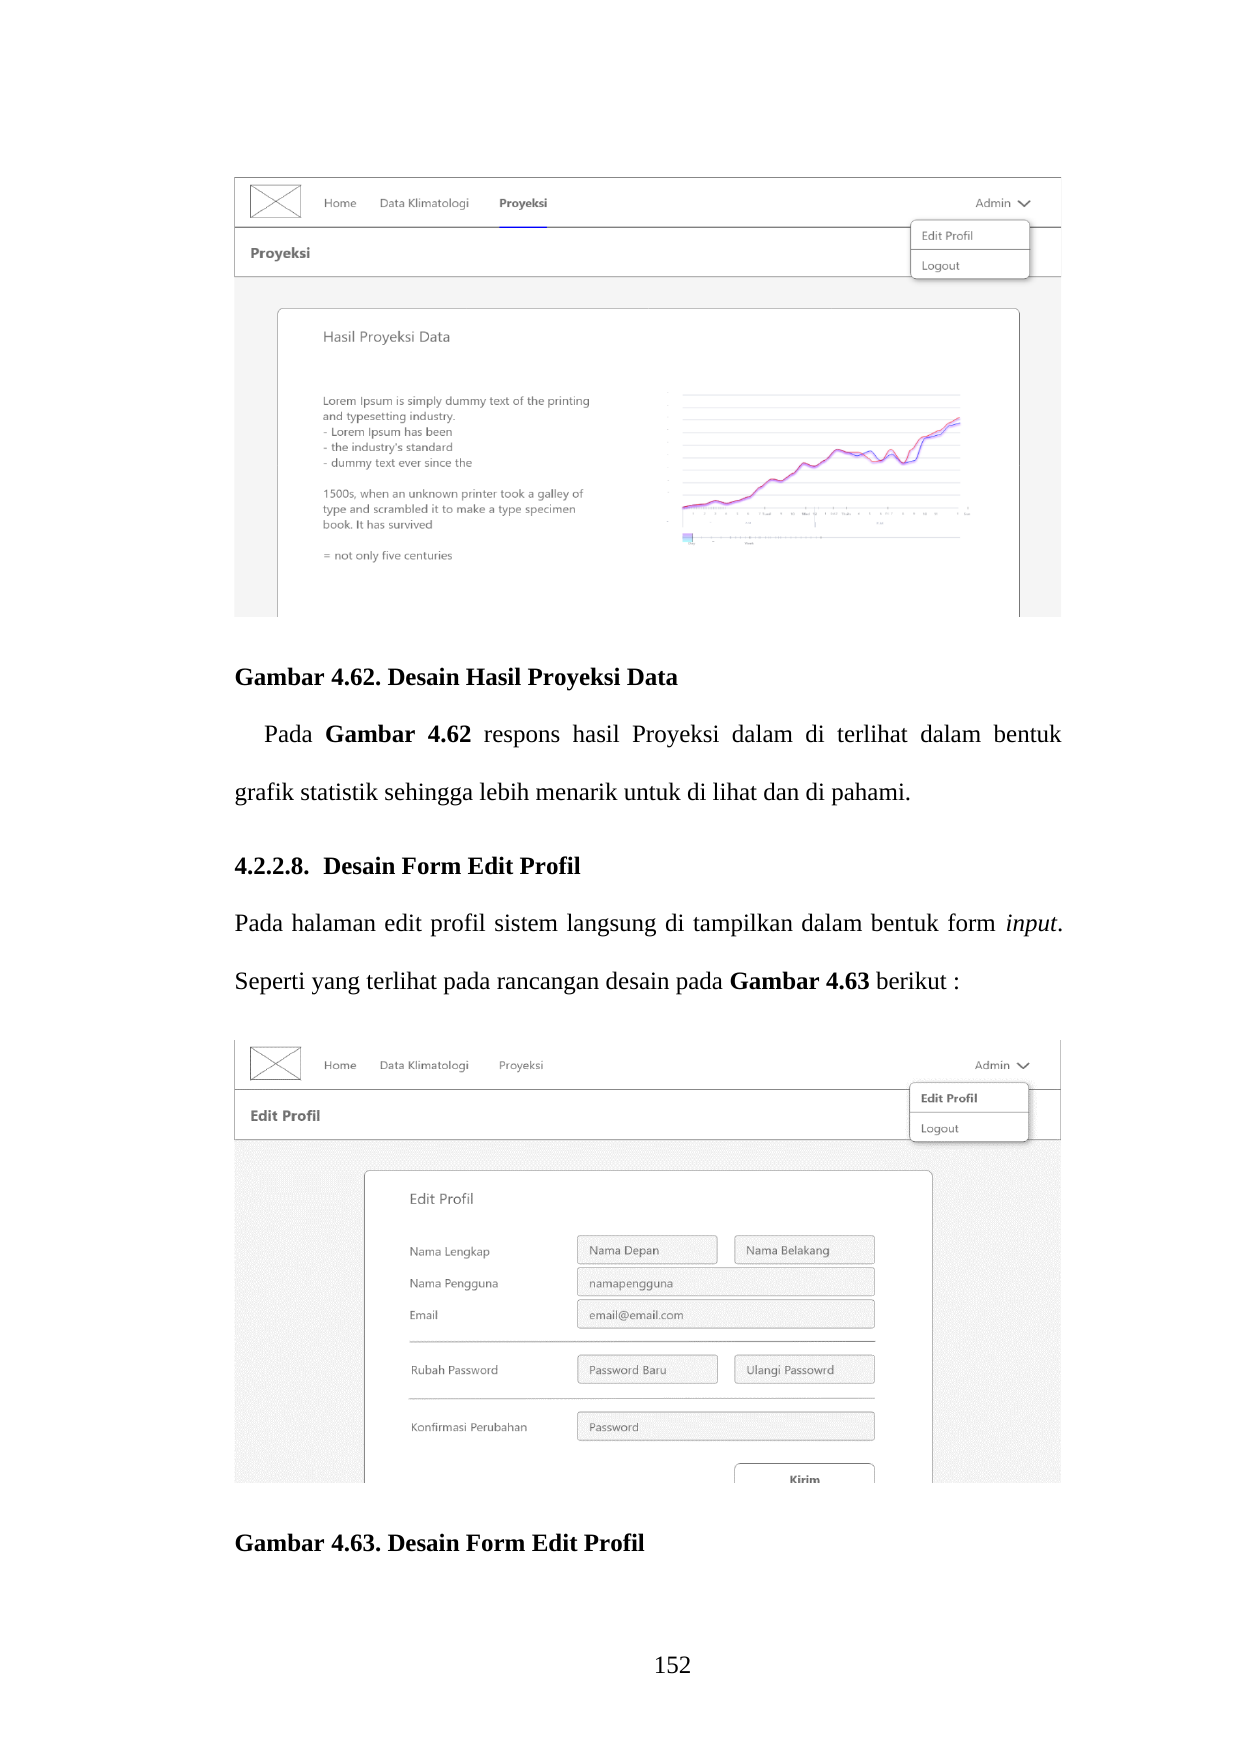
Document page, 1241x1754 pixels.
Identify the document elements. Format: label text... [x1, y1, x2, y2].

picture [234, 177, 1062, 617]
subtitle Desain Form Edit Profil [234, 851, 1063, 879]
picture [234, 1040, 1061, 1483]
